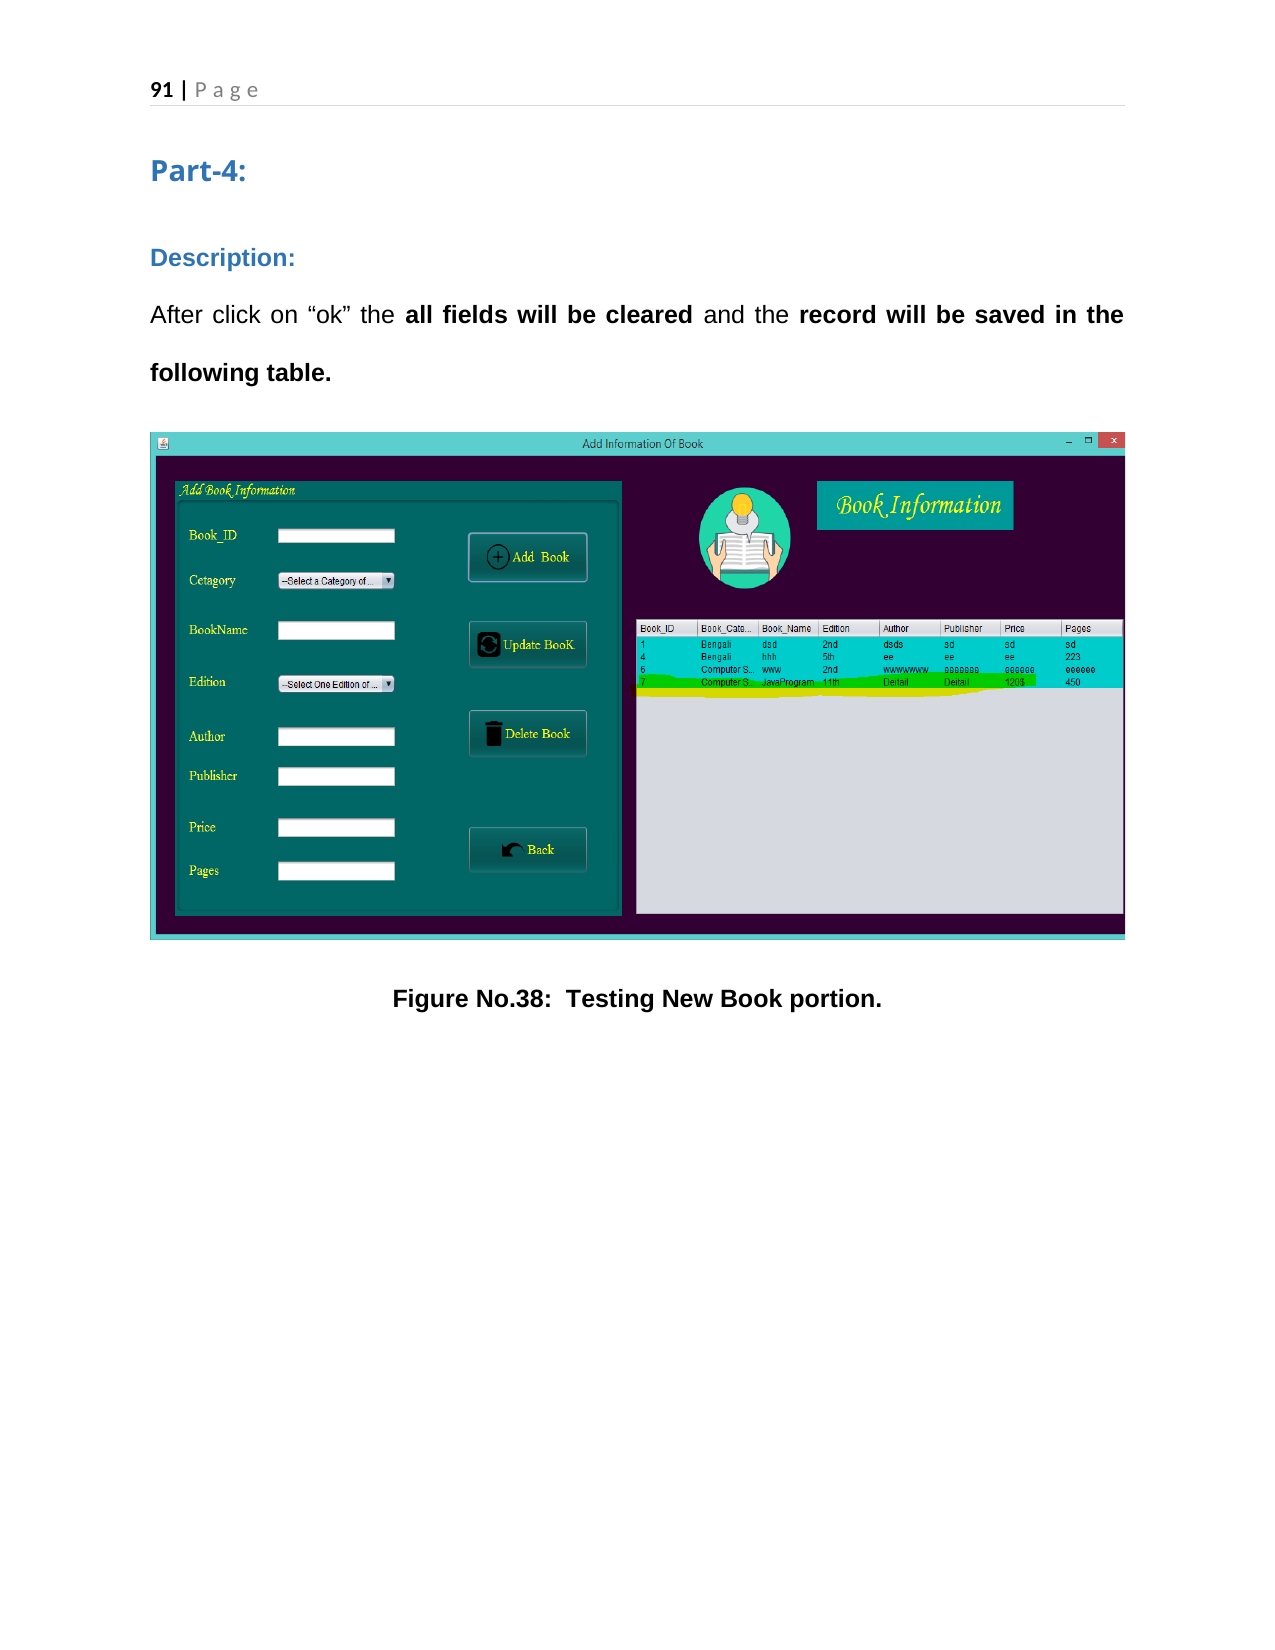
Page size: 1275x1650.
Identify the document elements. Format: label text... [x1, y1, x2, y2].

subtitle Part-4: [150, 150, 1125, 190]
text After click on “ok” the all fields will be cleared and the record will be saved in the following table. [150, 300, 1125, 387]
text Figure No.38: Testing New Book portion. [150, 984, 1125, 1013]
picture [150, 432, 1125, 940]
subtitle Description: [150, 243, 1125, 272]
